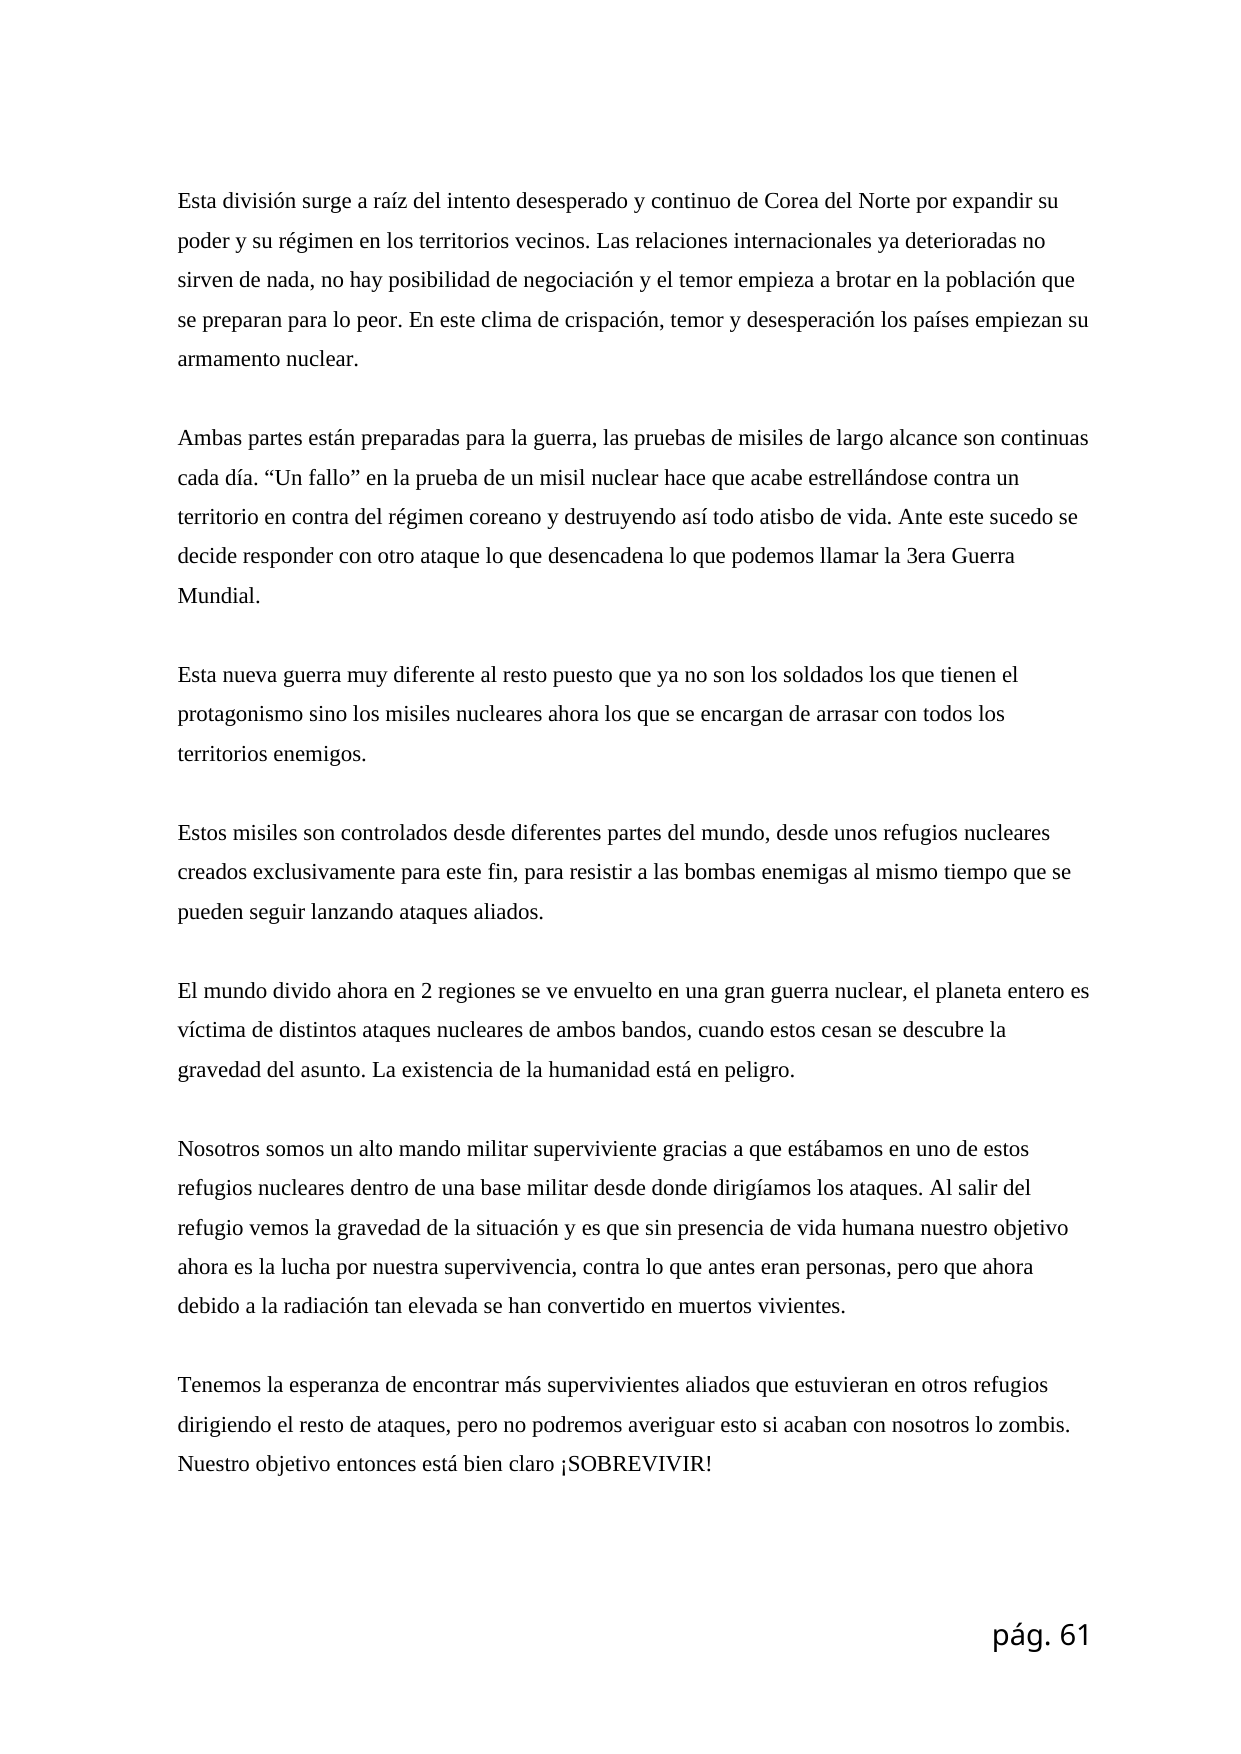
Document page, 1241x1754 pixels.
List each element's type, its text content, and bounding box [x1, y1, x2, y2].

text Esta nueva guerra muy diferente al resto puesto que ya no son los soldados los que tienen el protagonismo sino los misiles nucleares ahora los que se encargan de arrasar con todos los territorios enemigos. [177, 661, 1092, 766]
text Esta división surge a raíz del intento desesperado y continuo de Corea del Norte por expandir su poder y su régimen en los territorios vecinos. Las relaciones internacionales ya deterioradas no sirven de nada, no hay posibilidad de negociación y el temor empieza a brotar en la población que se preparan para lo peor. En este clima de crispación, temor y desesperación los países empiezan su armamento nuclear. [177, 187, 1092, 371]
text Nuestro objetivo entonces está bien claro ¡SOBREVIVIR! [177, 1451, 1092, 1477]
text Tenemos la esperanza de encontrar más supervivientes aliados que estuvieran en otros refugios dirigiendo el resto de ataques, pero no podremos averiguar esto si acaban con nosotros lo zombis. [177, 1372, 1092, 1437]
text Nosotros somos un alto mando militar superviviente gracias a que estábamos en uno de estos refugios nucleares dentro de una base militar desde donde dirigíamos los ataques. Al salir del refugio vemos la gravedad de la situación y es que sin presencia de vida humana nuestro objetivo ahora es la lucha por nuestra supervivencia, contra lo que antes eran personas, pero que ahora debido a la radiación tan elevada se han convertido en muertos vivientes. [177, 1135, 1092, 1319]
text El mundo divido ahora en 2 regiones se ve envuelto en una gran guerra nuclear, el planeta entero es víctima de distintos ataques nucleares de ambos bandos, cuando estos cesan se descubre la gravedad del asunto. La existencia de la humanidad está en peligro. [177, 977, 1092, 1082]
text Ambas partes están preparadas para la guerra, las pruebas de misiles de largo alcance son continuas cada día. “Un fallo” en la prueba de un misil nuclear hace que acabe estrellándose contra un territorio en contra del régimen coreano y destruyendo así todo atisbo de vida. Ante este sucedo se decide responder con otro ataque lo que desencadena lo que podemos llamar la 3era Guerra Mundial. [177, 424, 1092, 608]
text Estos misiles son controlados desde diferentes partes del mundo, desde unos refugios nucleares creados exclusivamente para este fin, para resistir a las bombas enemigas al mismo tiempo que se pueden seguir lanzando ataques aliados. [177, 819, 1092, 924]
